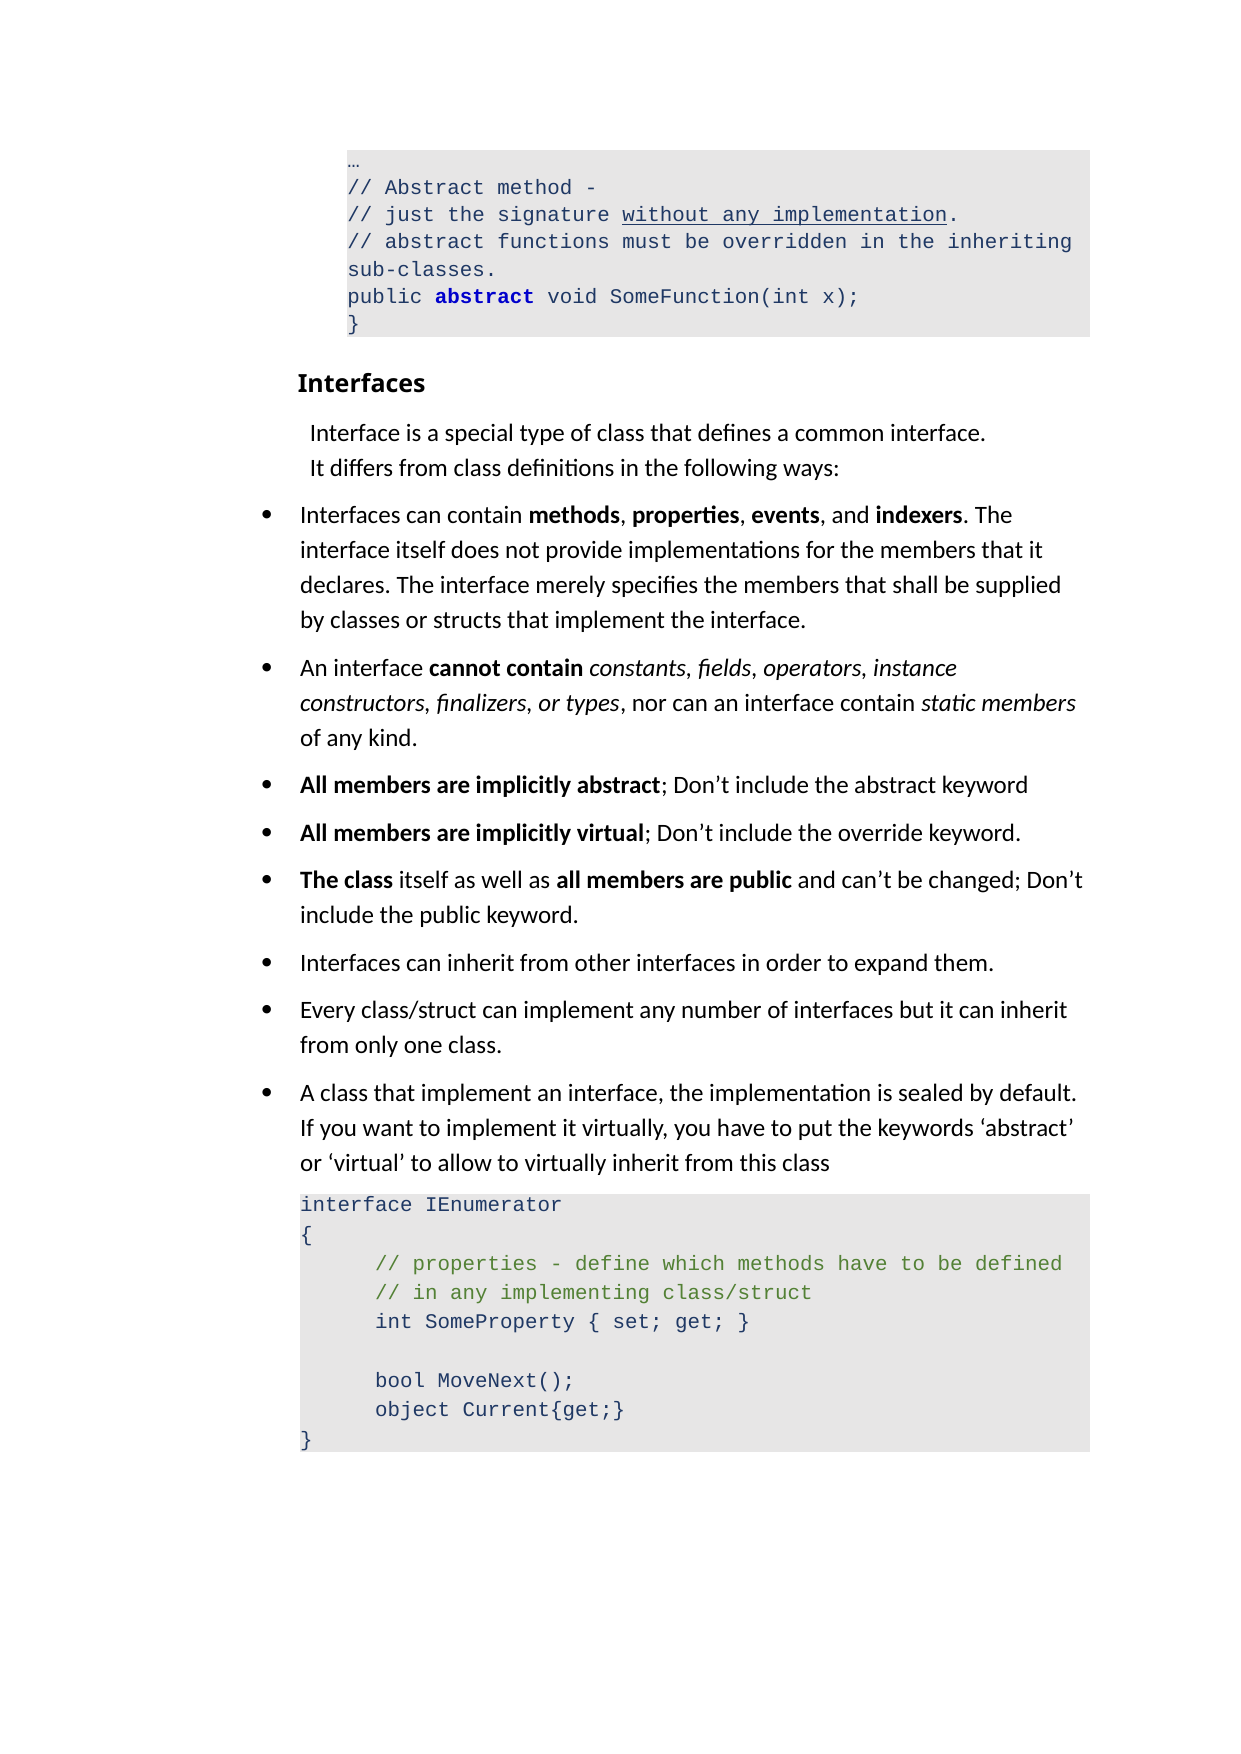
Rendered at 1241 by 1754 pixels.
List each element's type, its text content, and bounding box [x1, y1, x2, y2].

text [347, 150, 1090, 337]
list Every class/struct can implement any number of interfaces but it can inherit from only one class. [262, 994, 1090, 1060]
text // properties - define which methods have to be defined [300, 1253, 1090, 1277]
list All members are implicitly abstract; Don’t include the abstract keyword [262, 769, 1090, 800]
list Interfaces can inherit from other interfaces in order to expand them. [262, 947, 1090, 977]
text bool MoveNext(); [300, 1370, 1090, 1394]
text interface IEnumerator [300, 1194, 1090, 1218]
text Interface is a special type of class that defines a common interface. It differs from class definitions in the following ways: [309, 417, 1090, 482]
subtitle Interfaces [298, 365, 1090, 399]
list A class that implement an interface, the implementation is sealed by default. If you want to implement it virtually, you have to put the keywords ‘abstract’ or ‘virtual’ to allow to virtually inherit from this class [262, 1077, 1090, 1177]
list An interface cannot contain constants, fields, operators, instance constructors, finalizers, or types, nor can an interface contain static members of any kind. [262, 652, 1090, 752]
list The class itself as well as all members are public and can’t be changed; Don’t include the public keyword. [262, 864, 1090, 930]
text // in any implementing class/struct [300, 1282, 1090, 1306]
text object Current{get;} [300, 1399, 1090, 1423]
list Interfaces can contain methods, properties, events, and indexers. The interface itself does not provide implementations for the members that it declares. The interface merely specifies the members that shall be supplied by classes or structs that implement the interface. [262, 499, 1090, 635]
text { [300, 1224, 1090, 1247]
list All members are implicitly virtual; Don’t include the override keyword. [262, 817, 1090, 847]
text int SomeProperty { set; get; } [300, 1312, 1090, 1335]
text } [300, 1429, 1090, 1452]
